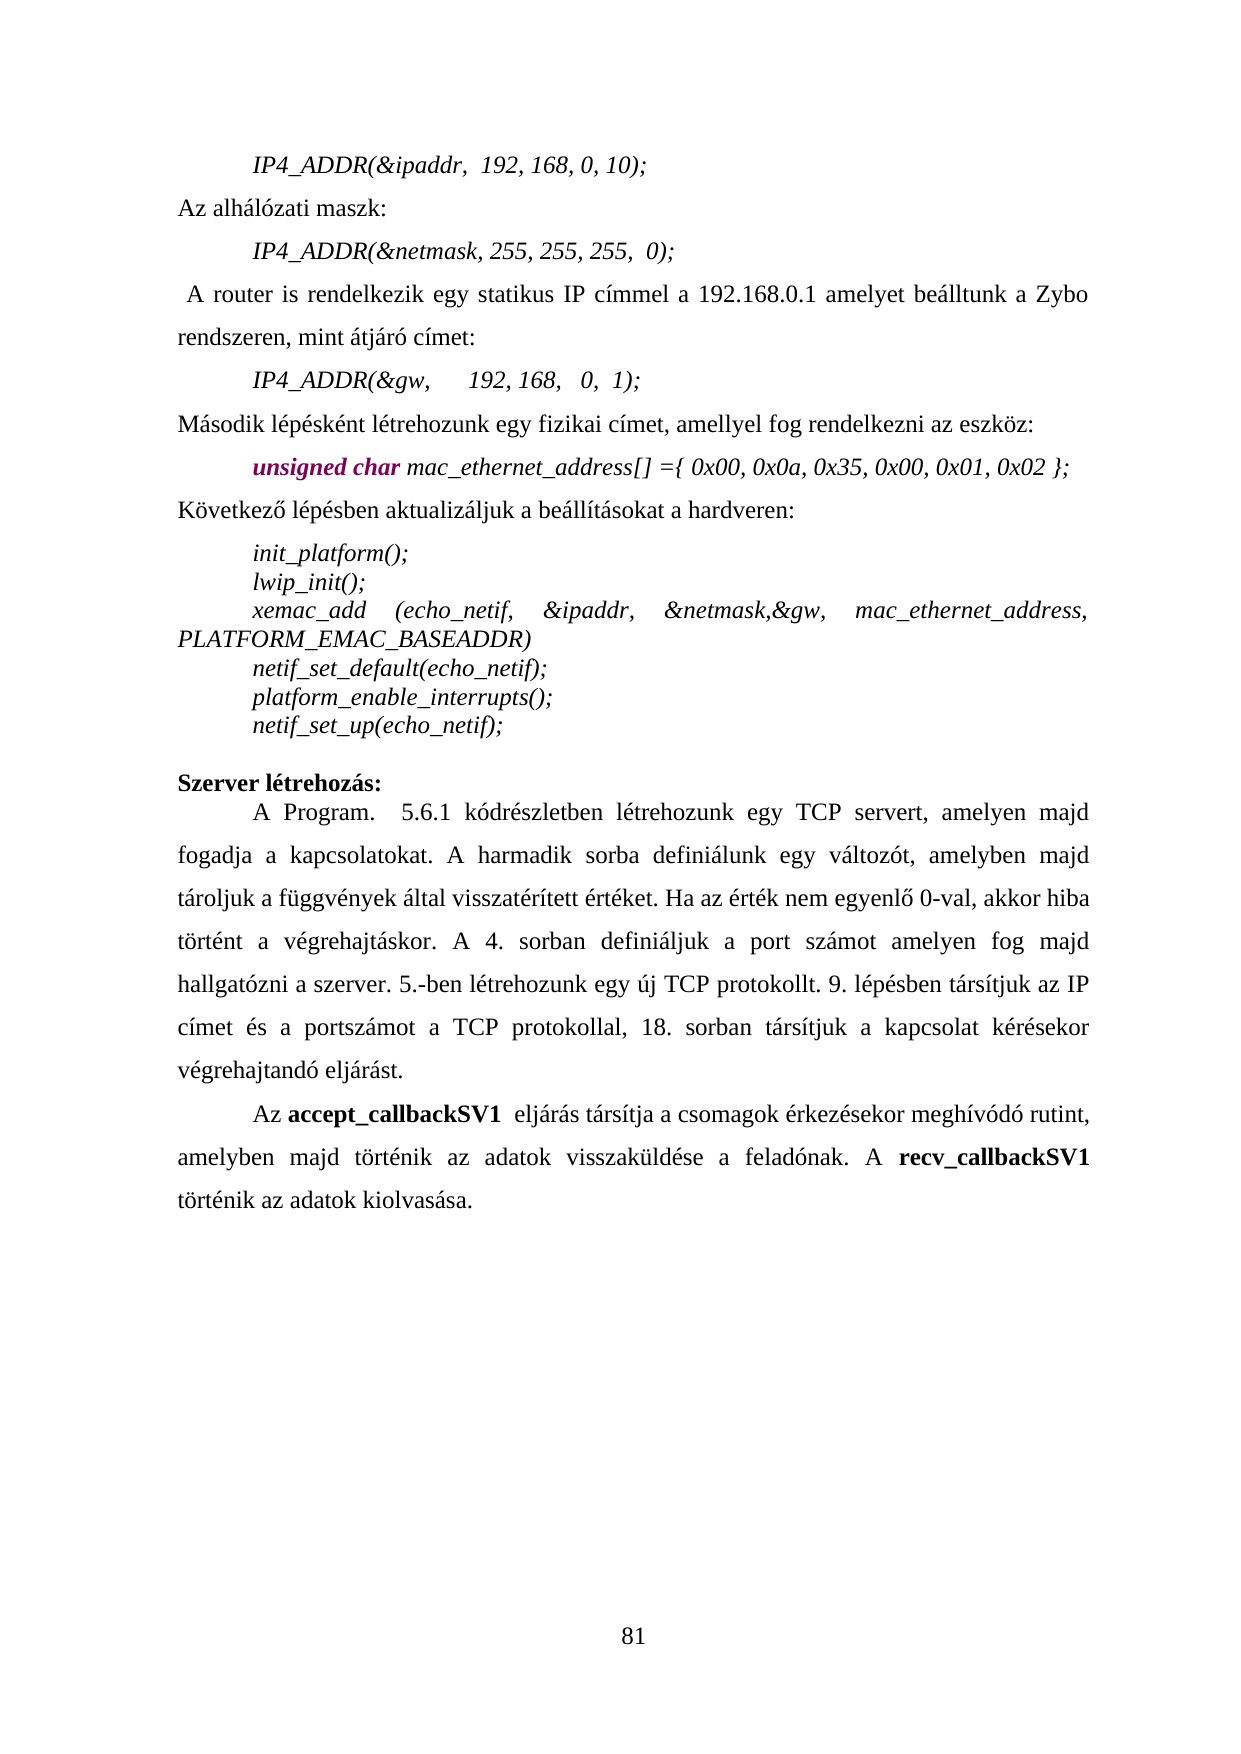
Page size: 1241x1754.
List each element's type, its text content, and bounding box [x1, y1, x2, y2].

text lwip_init(); [177, 567, 1090, 596]
text Második lépésként létrehozunk egy fizikai címet, amellyel fog rendelkezni az eszköz: [177, 409, 1090, 437]
text Szerver létrehozás: [177, 768, 1090, 797]
text IP4_ADDR(&ipaddr, 192, 168, 0, 10); [177, 150, 1090, 179]
text netif_set_default(echo_netif); [177, 653, 1090, 682]
text init_platform(); [177, 538, 1090, 567]
text A router is rendelkezik egy statikus IP címmel a 192.168.0.1 amelyet beálltunk a Zybo rendszeren, mint átjáró címet: [177, 279, 1090, 351]
text IP4_ADDR(&netmask, 255, 255, 255, 0); [177, 236, 1090, 265]
text Következő lépésben aktualizáljuk a beállításokat a hardveren: [177, 495, 1090, 524]
text IP4_ADDR(&gw, 192, 168, 0, 1); [177, 366, 1090, 394]
text A kódrészletben létrehozunk egy TCP servert, amelyen majd fogadja a kapcsolatokat. A harmadik sorba definiálunk egy változót, amelyben majd tároljuk a függvények által visszatérített értéket. Ha az érték nem egyenlő 0-val, akkor hiba történt a végrehajtáskor. A 4. sorban definiáljuk a port számot amelyen fog majd hallgatózni a szerver. 5.-ben létrehozunk egy új TCP protokollt. 9. lépésben társítjuk az IP címet és a portszámot a TCP protokollal, 18. sorban társítjuk a kapcsolat kérésekor végrehajtandó eljárást. [177, 797, 1090, 1084]
text xemac_add (echo_netif, &ipaddr, &netmask,&gw, mac_ethernet_address, PLATFORM_EMAC_BASEADDR) [177, 596, 1090, 653]
text netif_set_up(echo_netif); [177, 711, 1090, 739]
text unsigned char mac_ethernet_address[] ={ 0x00, 0x0a, 0x35, 0x00, 0x01, 0x02 }; [177, 452, 1090, 481]
text Az accept_callbackSV1 eljárás társítja a csomagok érkezésekor meghívódó rutint, amelyben majd történik az adatok visszaküldése a feladónak. A recv_callbackSV1 történik az adatok kiolvasása. [177, 1099, 1090, 1214]
text platform_enable_interrupts(); [177, 682, 1090, 711]
text Az alhálózati maszk: [177, 193, 1090, 222]
